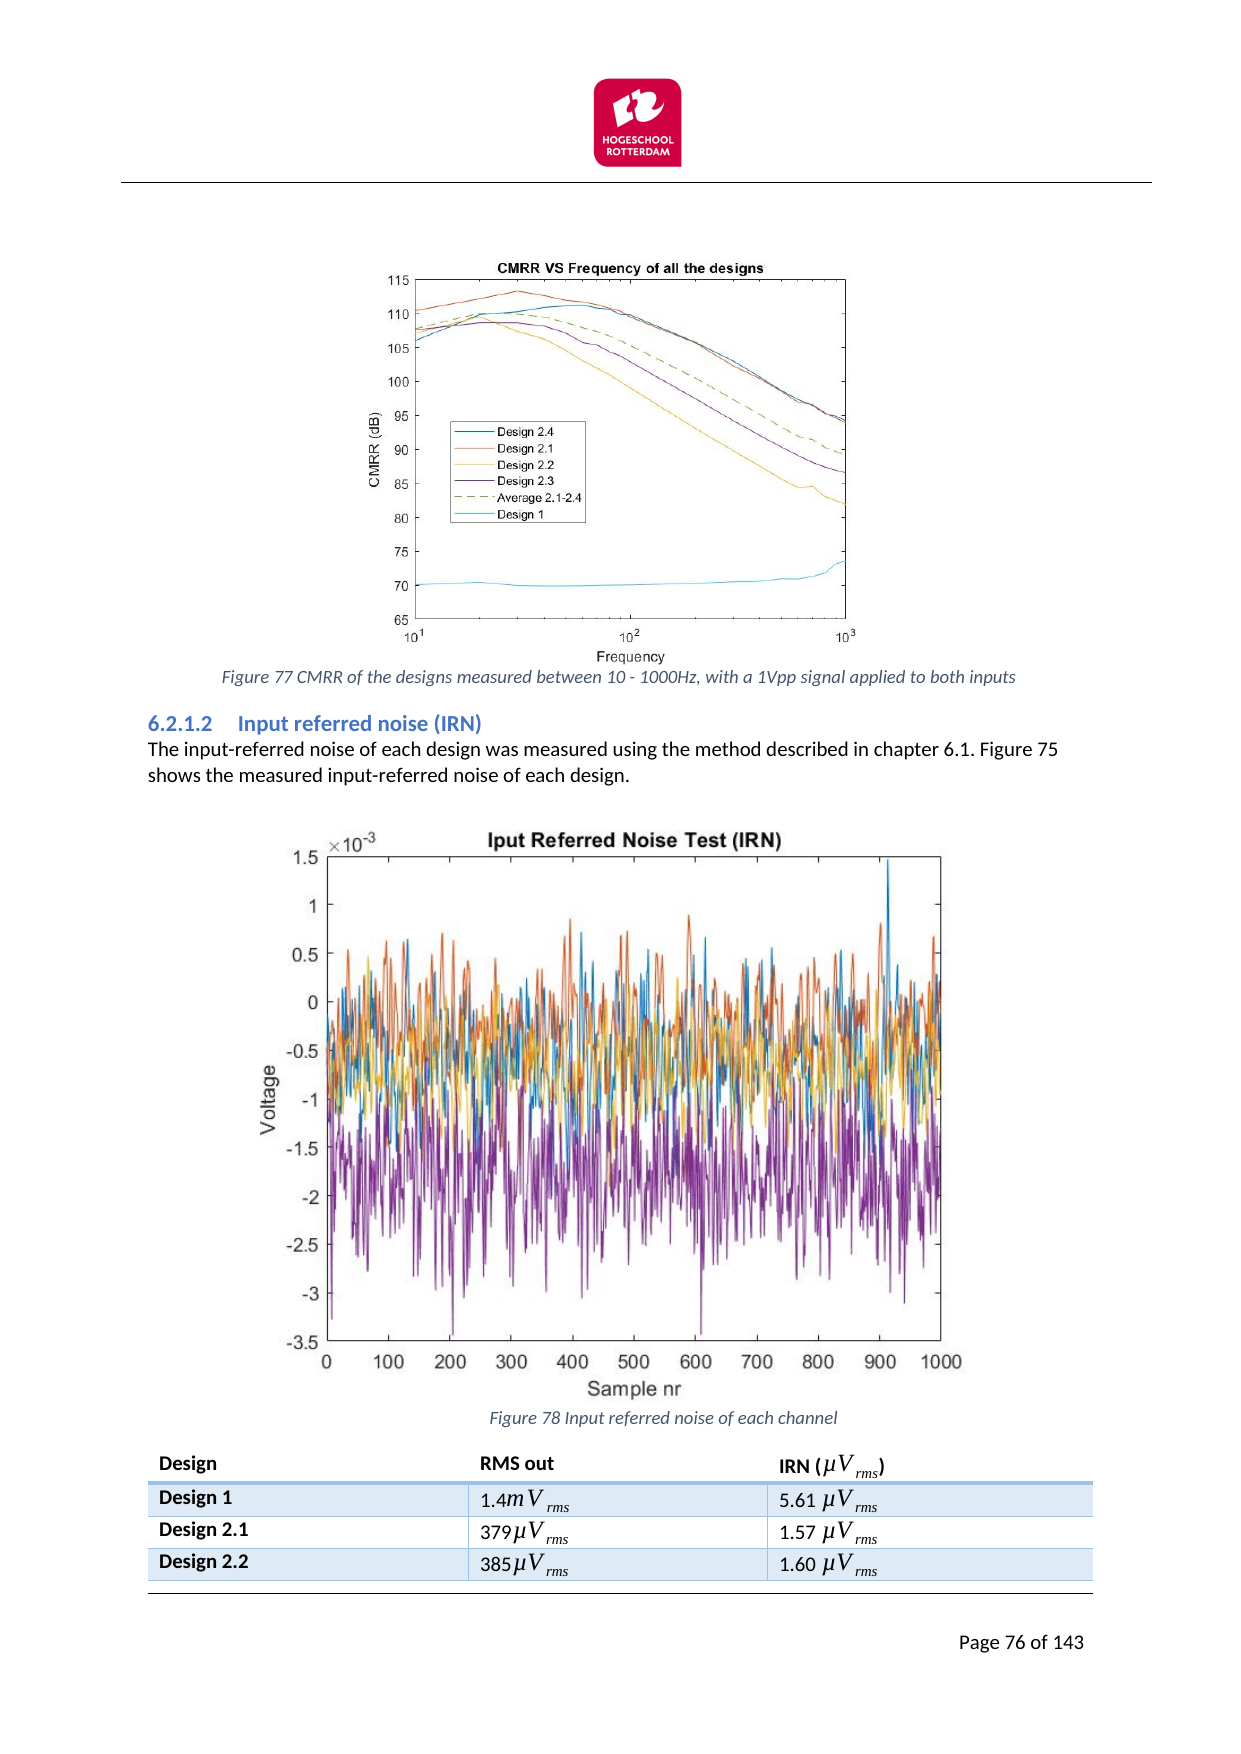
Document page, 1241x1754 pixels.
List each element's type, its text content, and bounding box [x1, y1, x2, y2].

table_header RMS out [469, 1450, 768, 1481]
text Figure 77 CMRR of the designs measured between 10 - 1000Hz, with a 1Vpp signal applied to both inputs [148, 665, 1093, 688]
table_cell Design 2.1 [148, 1517, 468, 1548]
table_cell 5.61 [768, 1485, 1093, 1516]
table_cell Design 1 [148, 1485, 468, 1516]
table_header Design [148, 1450, 469, 1481]
subtitle Input referred noise (IRN) [148, 709, 1093, 737]
table_cell 1.60 [768, 1549, 1093, 1580]
table_cell 385 [469, 1549, 767, 1580]
text The input-referred noise of each design was measured using the method described in chapter 6.1. Figure 75 shows the measured input-referred noise of each design. [148, 737, 1093, 787]
picture [224, 812, 1016, 1407]
table_cell Design 2.2 [148, 1549, 468, 1580]
text Figure 78 Input referred noise of each channel [236, 1406, 1093, 1429]
table_cell 1.4 [469, 1485, 767, 1516]
table_header IRN () [768, 1450, 1093, 1481]
picture [342, 248, 898, 665]
table_cell 379 [469, 1517, 767, 1548]
table_cell 1.57 [768, 1517, 1093, 1548]
picture [590, 73, 685, 173]
